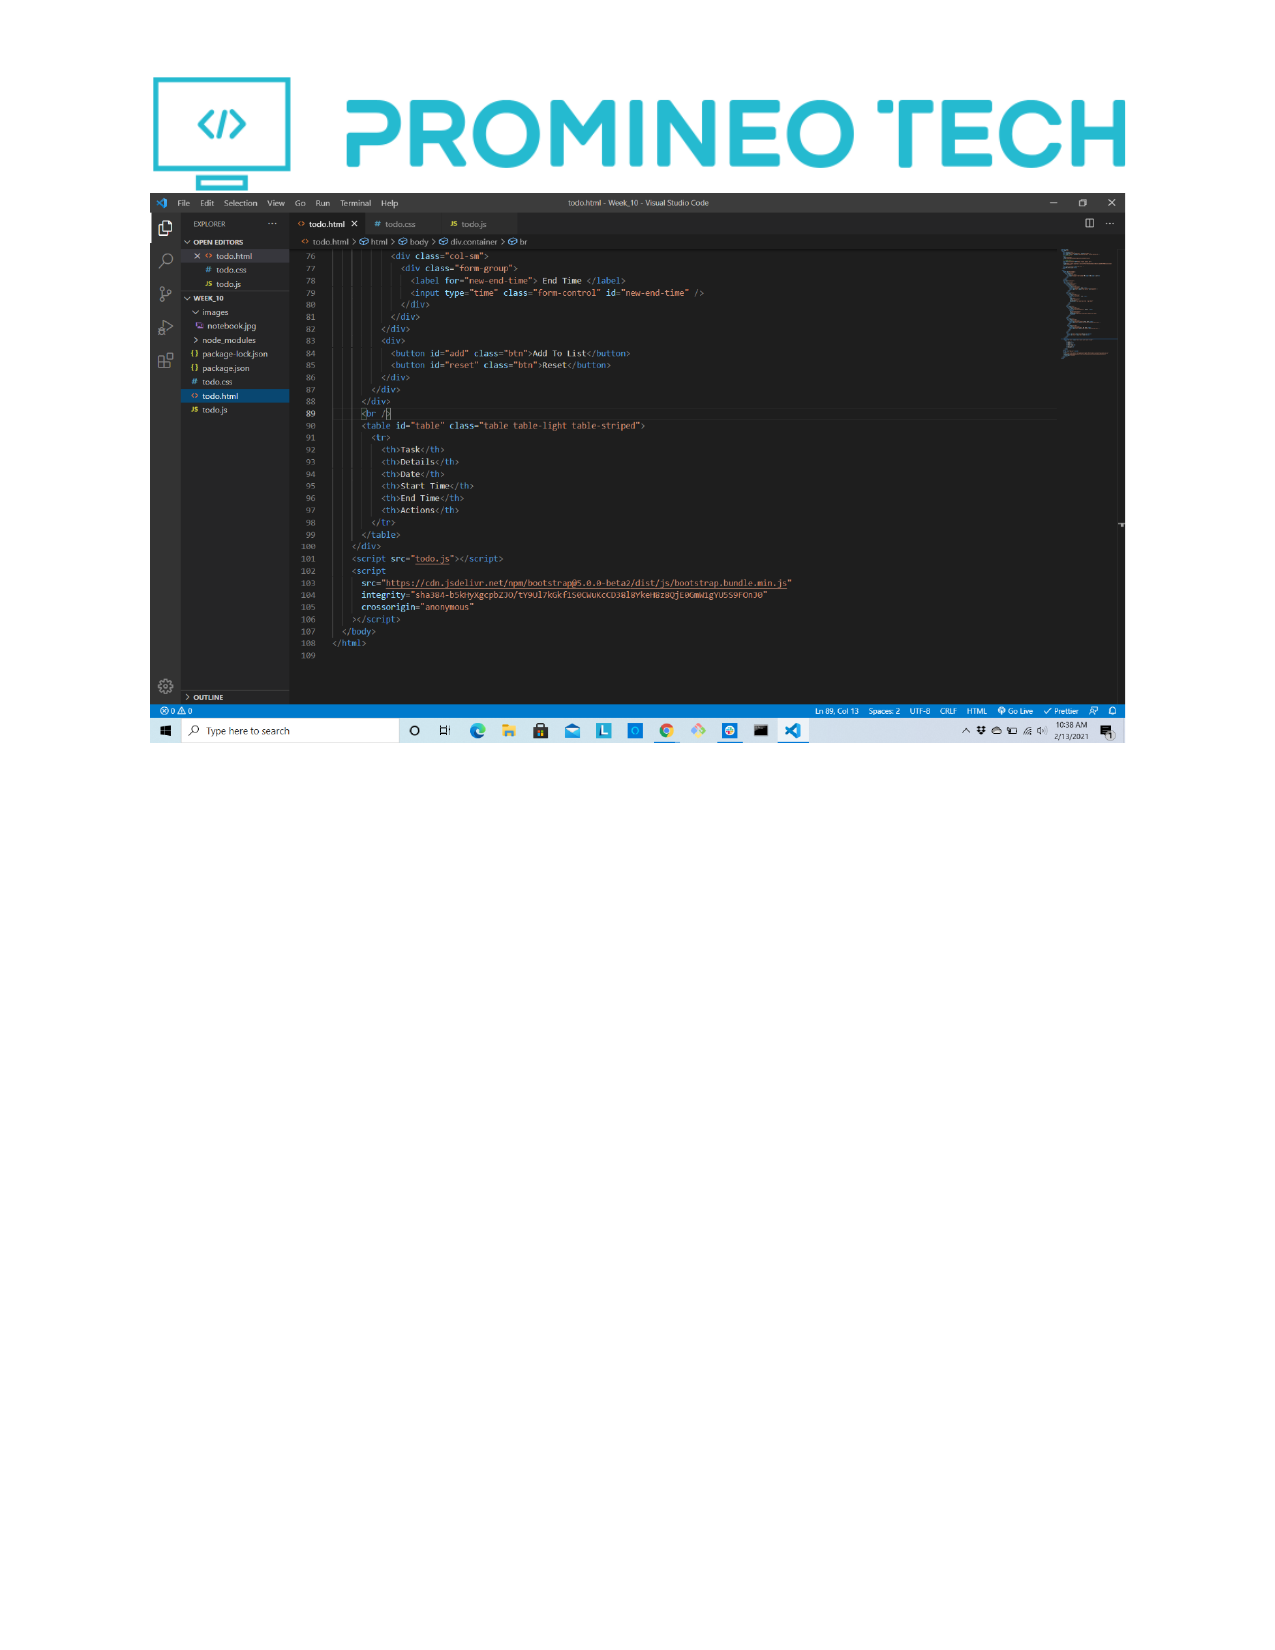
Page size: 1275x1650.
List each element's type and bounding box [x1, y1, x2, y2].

picture [150, 75, 1125, 743]
